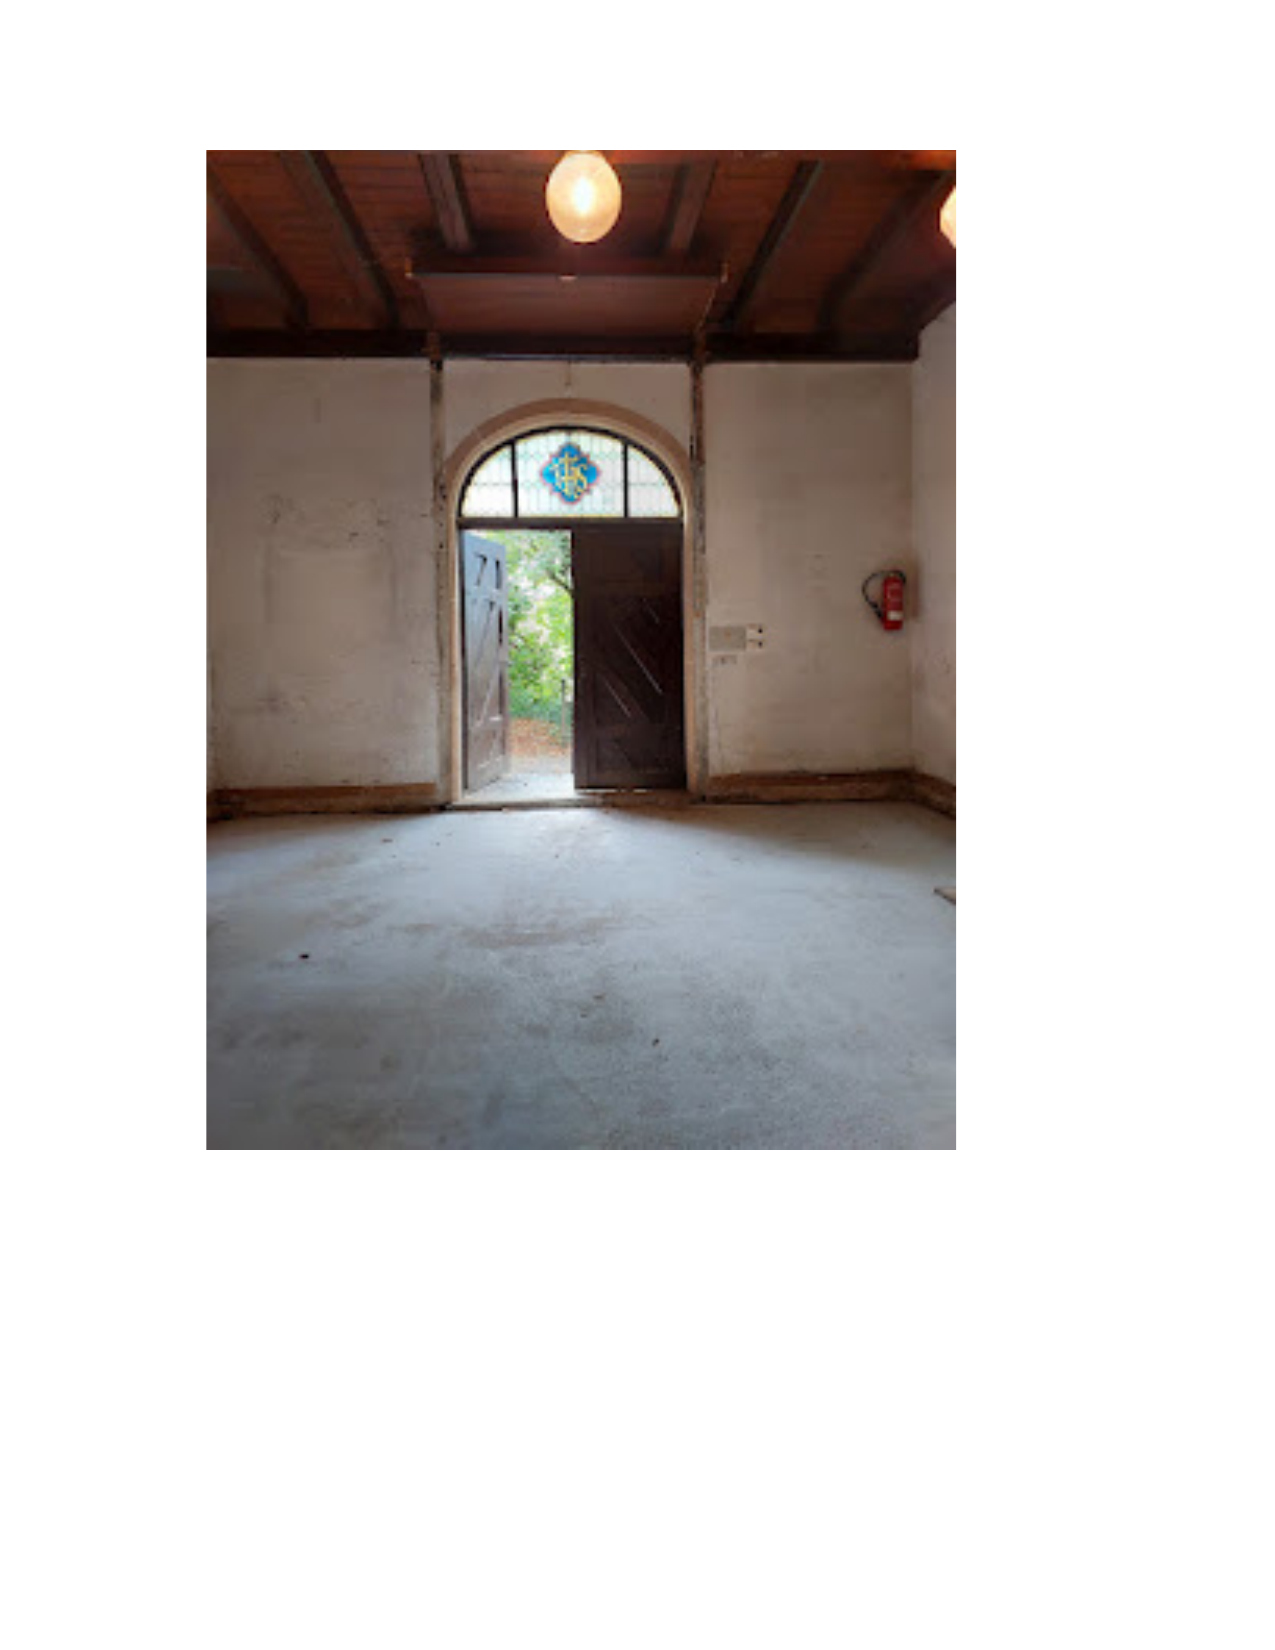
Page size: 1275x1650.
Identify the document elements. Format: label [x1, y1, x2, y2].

picture [206, 150, 957, 1150]
